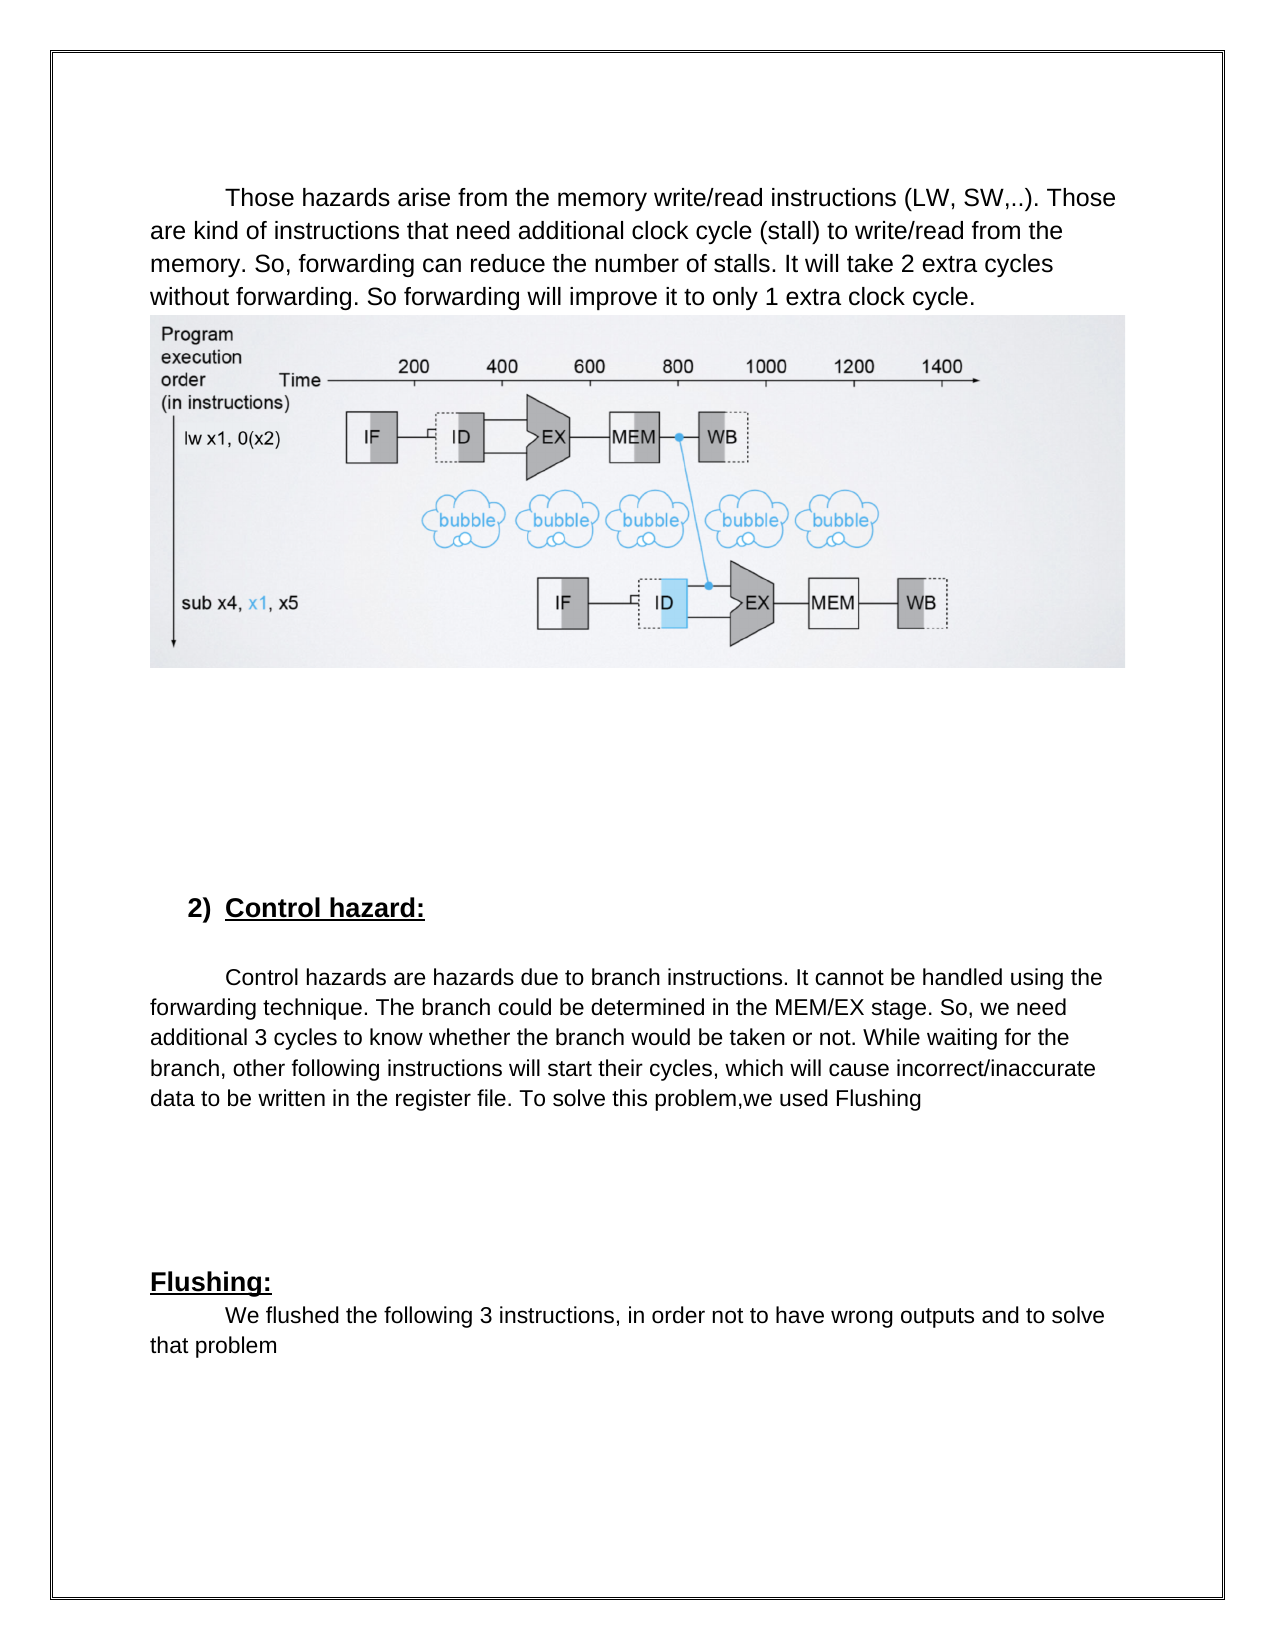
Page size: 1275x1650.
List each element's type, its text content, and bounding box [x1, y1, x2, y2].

list Control hazard: [187, 892, 1125, 923]
text We flushed the following 3 instructions, in order not to have wrong outputs and to solve that problem [150, 1302, 1125, 1358]
picture [150, 315, 1125, 668]
text Control hazards are hazards due to branch instructions. It cannot be handled using the forwarding technique. The branch could be determined in the MEM/EX stage. So, we need additional 3 cycles to know whether the branch would be taken or not. While waiting for the branch, other following instructions will start their cycles, which will cause incorrect/inaccurate data to be written in the register file. To solve this problem,we used Flushing [150, 964, 1125, 1111]
text Those hazards arise from the memory write/read instructions (LW, SW,..). Those are kind of instructions that need additional clock cycle (stall) to write/read from the memory. So, forwarding can reduce the number of stalls. It will take 2 extra cycles without forwarding. So forwarding will improve it to only 1 extra clock cycle. [150, 183, 1125, 311]
text Flushing: [150, 1266, 1125, 1297]
